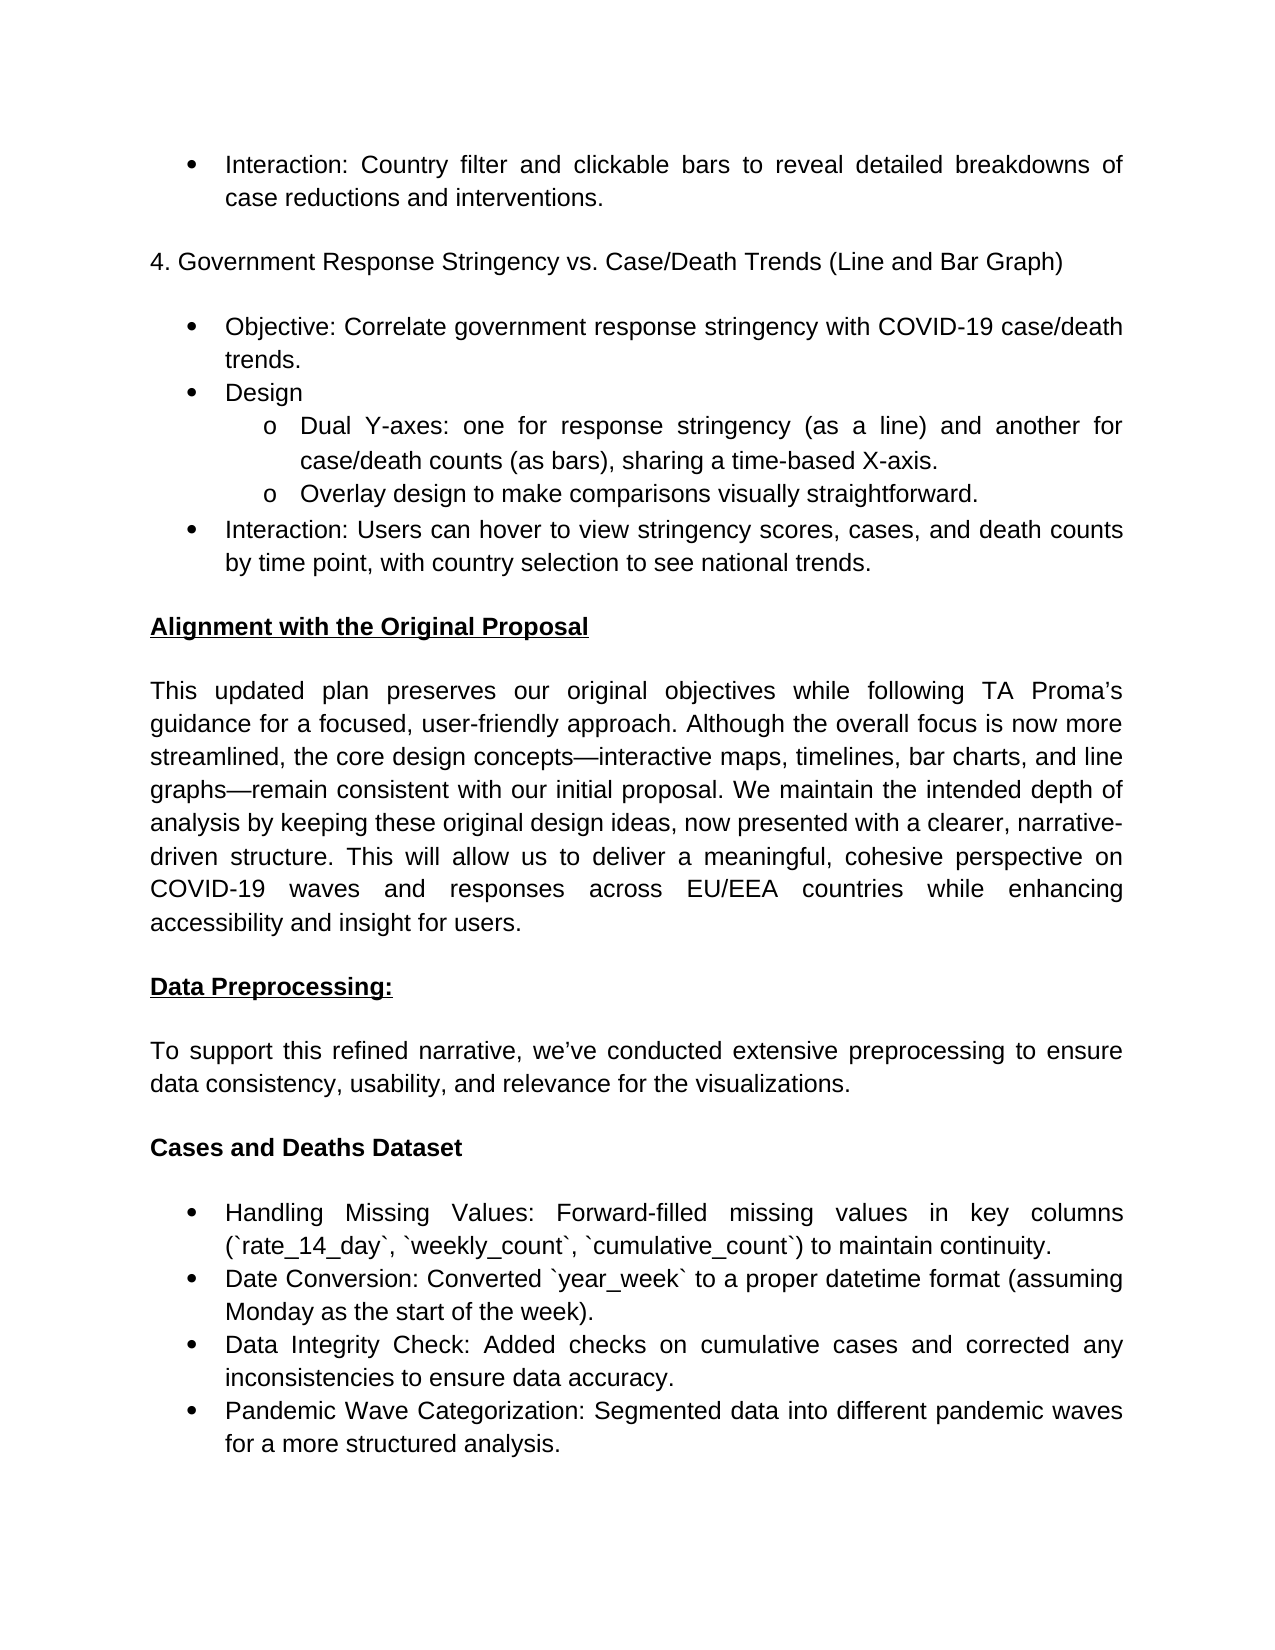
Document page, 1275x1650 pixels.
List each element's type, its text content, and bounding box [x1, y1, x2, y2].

list Pandemic Wave Categorization: Segmented data into different pandemic waves for a more structured analysis. [187, 1396, 1125, 1458]
text This updated plan preserves our original objectives while following TA Proma’s guidance for a focused, user-friendly approach. Although the overall focus is now more streamlined, the core design concepts—interactive maps, timelines, bar charts, and line graphs—remain consistent with our initial proposal. We maintain the intended depth of analysis by keeping these original design ideas, now presented with a clearer, narrative-driven structure. This will allow us to deliver a meaningful, cohesive perspective on COVID-19 waves and responses across EU/EEA countries while enhancing accessibility and insight for users. [150, 676, 1125, 936]
list Data Integrity Check: Added checks on cumulative cases and corrected any inconsistencies to ensure data accuracy. [187, 1330, 1125, 1392]
list Objective: Correlate government response stringency with COVID-19 case/death trends. [187, 312, 1125, 373]
list Interaction: Country filter and clickable bars to reveal detailed breakdowns of case reductions and interventions. [187, 150, 1125, 212]
text Alignment with the Original Proposal [150, 612, 1125, 641]
text Cases and Deaths Dataset [150, 1133, 1125, 1162]
list Overlay design to make comparisons visually straightforward. [262, 479, 1125, 510]
text Data Preprocessing: [150, 972, 1125, 1001]
text 4. Government Response Stringency vs. Case/Death Trends (Line and Bar Graph) [150, 247, 1125, 276]
list Dual Y-axes: one for response stringency (as a line) and another for case/death counts (as bars), sharing a time-based X-axis. [262, 411, 1125, 475]
text To support this refined narrative, we’ve conducted extensive preprocessing to ensure data consistency, usability, and relevance for the visualizations. [150, 1036, 1125, 1098]
list Date Conversion: Converted `year_week` to a proper datetime format (assuming Monday as the start of the week). [187, 1264, 1125, 1326]
list Interaction: Users can hover to view stringency scores, cases, and death counts by time point, with country selection to see national trends. [187, 515, 1125, 577]
list Design [187, 378, 1125, 407]
list Handling Missing Values: Forward-filled missing values in key columns (`rate_14_day`, `weekly_count`, `cumulative_count`) to maintain continuity. [187, 1198, 1125, 1259]
